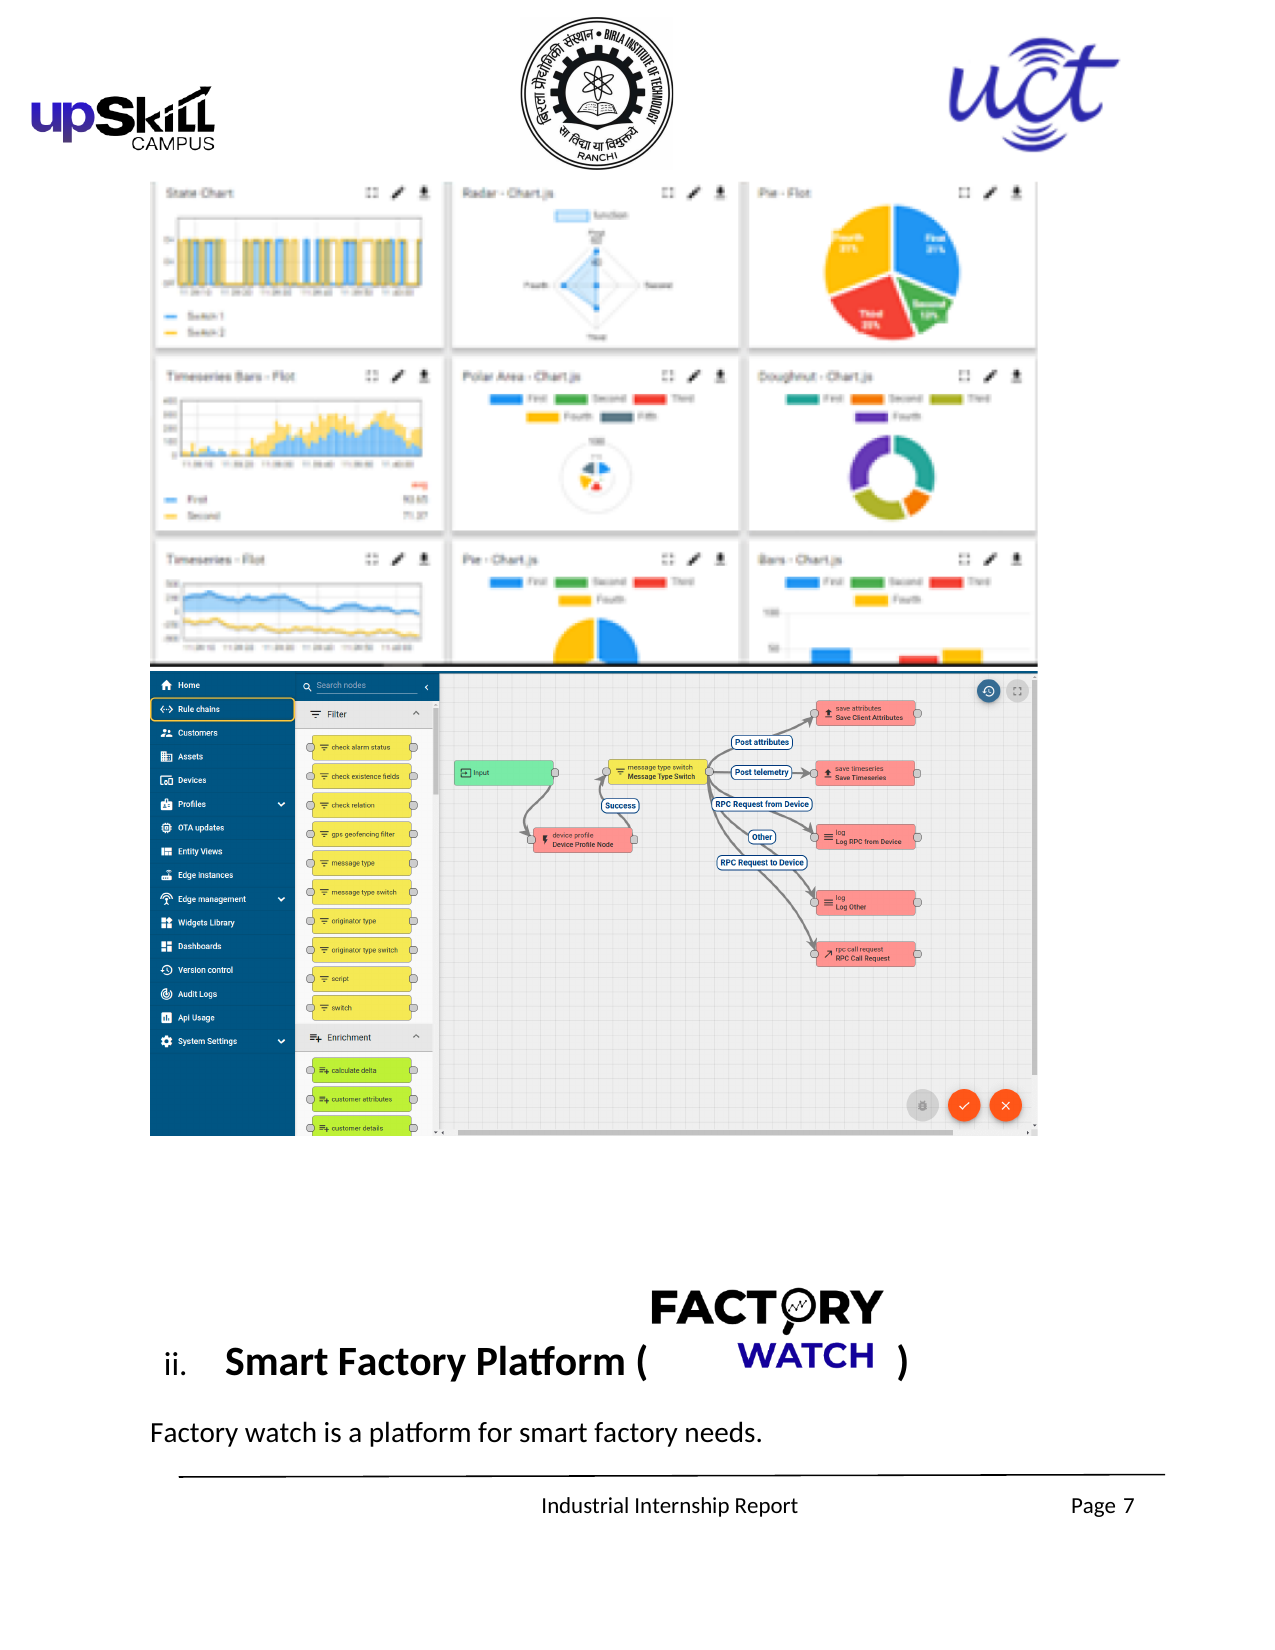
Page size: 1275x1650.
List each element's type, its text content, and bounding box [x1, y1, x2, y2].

picture [648, 1283, 896, 1376]
picture [150, 181, 1038, 667]
picture [150, 675, 294, 695]
picture [150, 671, 1038, 1136]
list Smart Factory Platform () [187, 1284, 1134, 1386]
picture [0, 73, 246, 154]
picture [946, 28, 1125, 154]
picture [155, 702, 290, 717]
text Factory watch is a platform for smart factory needs. [150, 1414, 1134, 1450]
